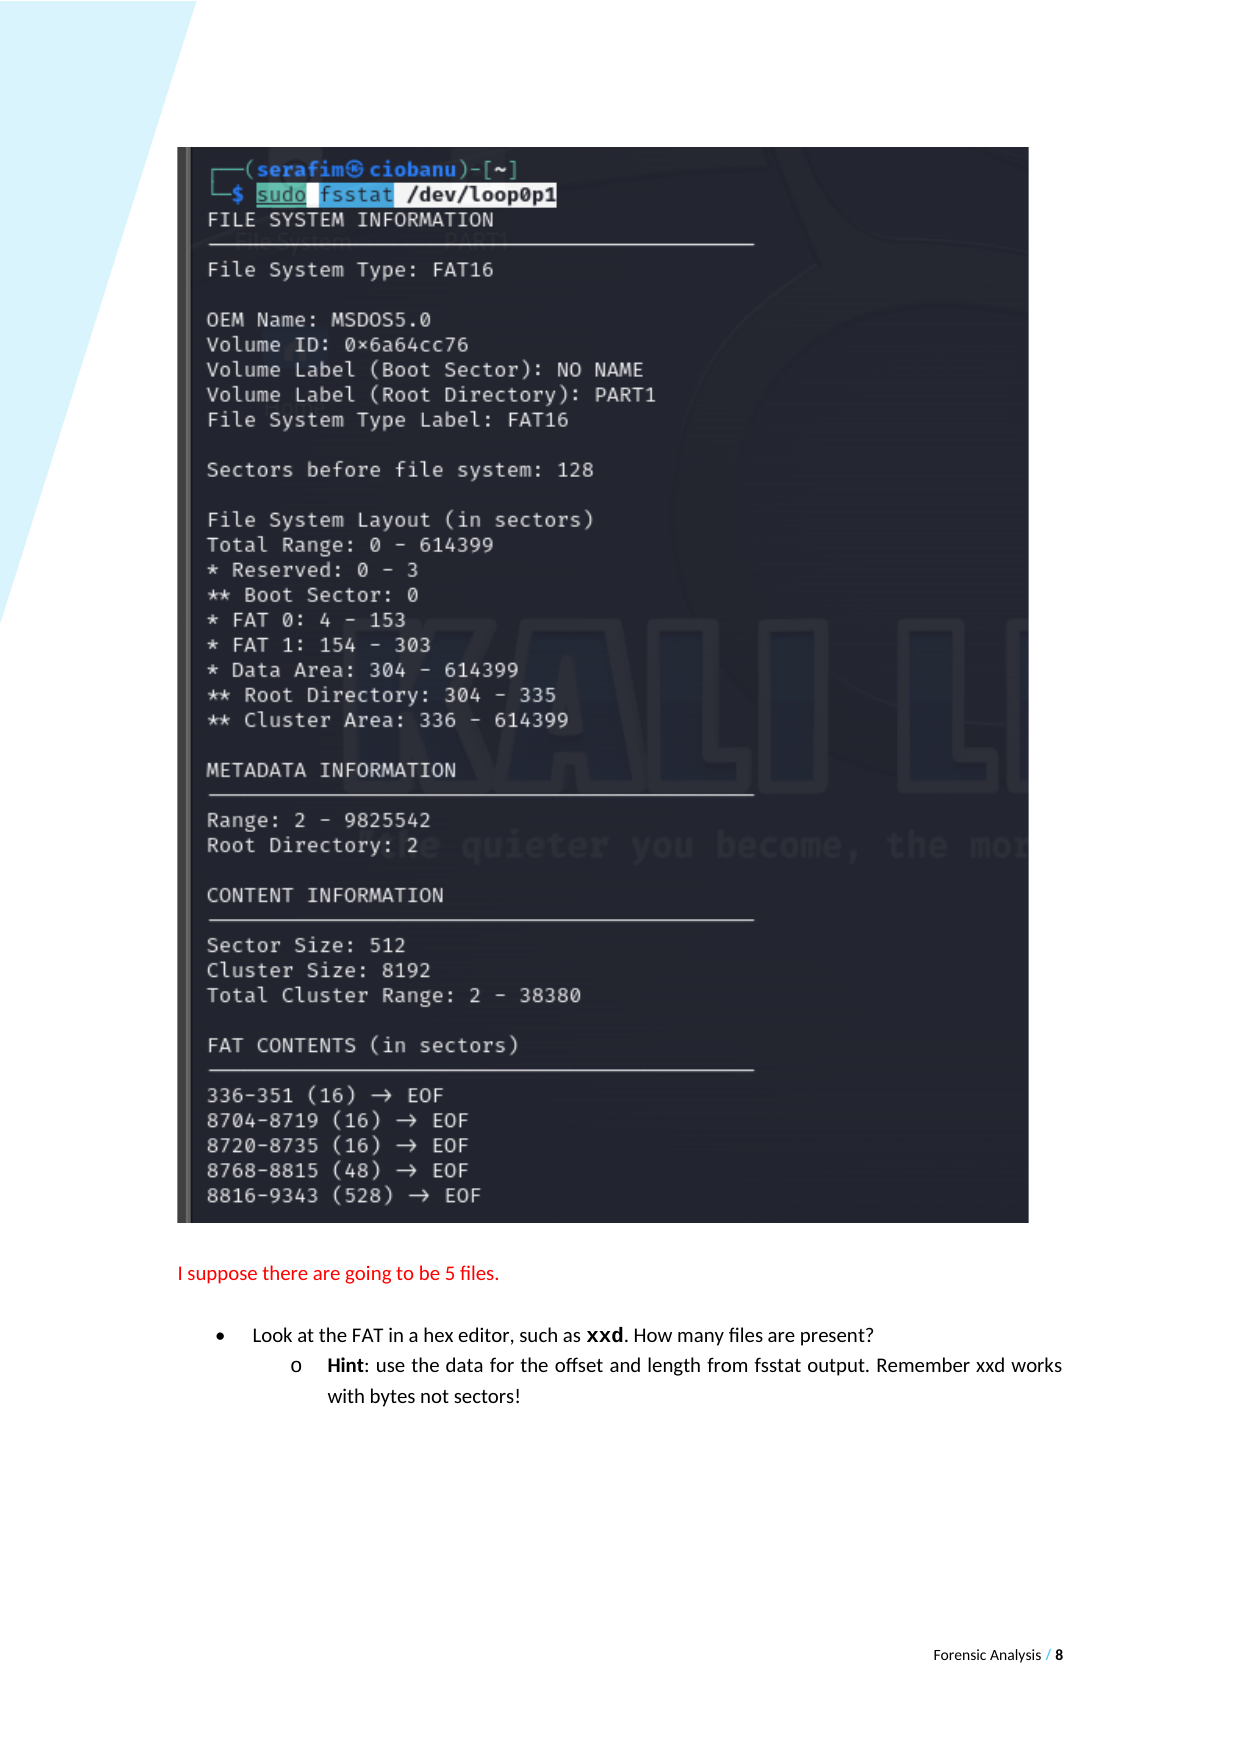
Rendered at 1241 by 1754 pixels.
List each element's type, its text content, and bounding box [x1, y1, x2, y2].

list Look at the FAT in a hex editor, such as xxd. How many files are present? [215, 1322, 1063, 1349]
text I suppose there are going to be 5 files. [177, 1260, 1063, 1285]
picture [0, 1, 1179, 1239]
list Hint: use the data for the offset and length from fsstat output. Remember xxd works with bytes not sectors! [290, 1353, 1063, 1408]
